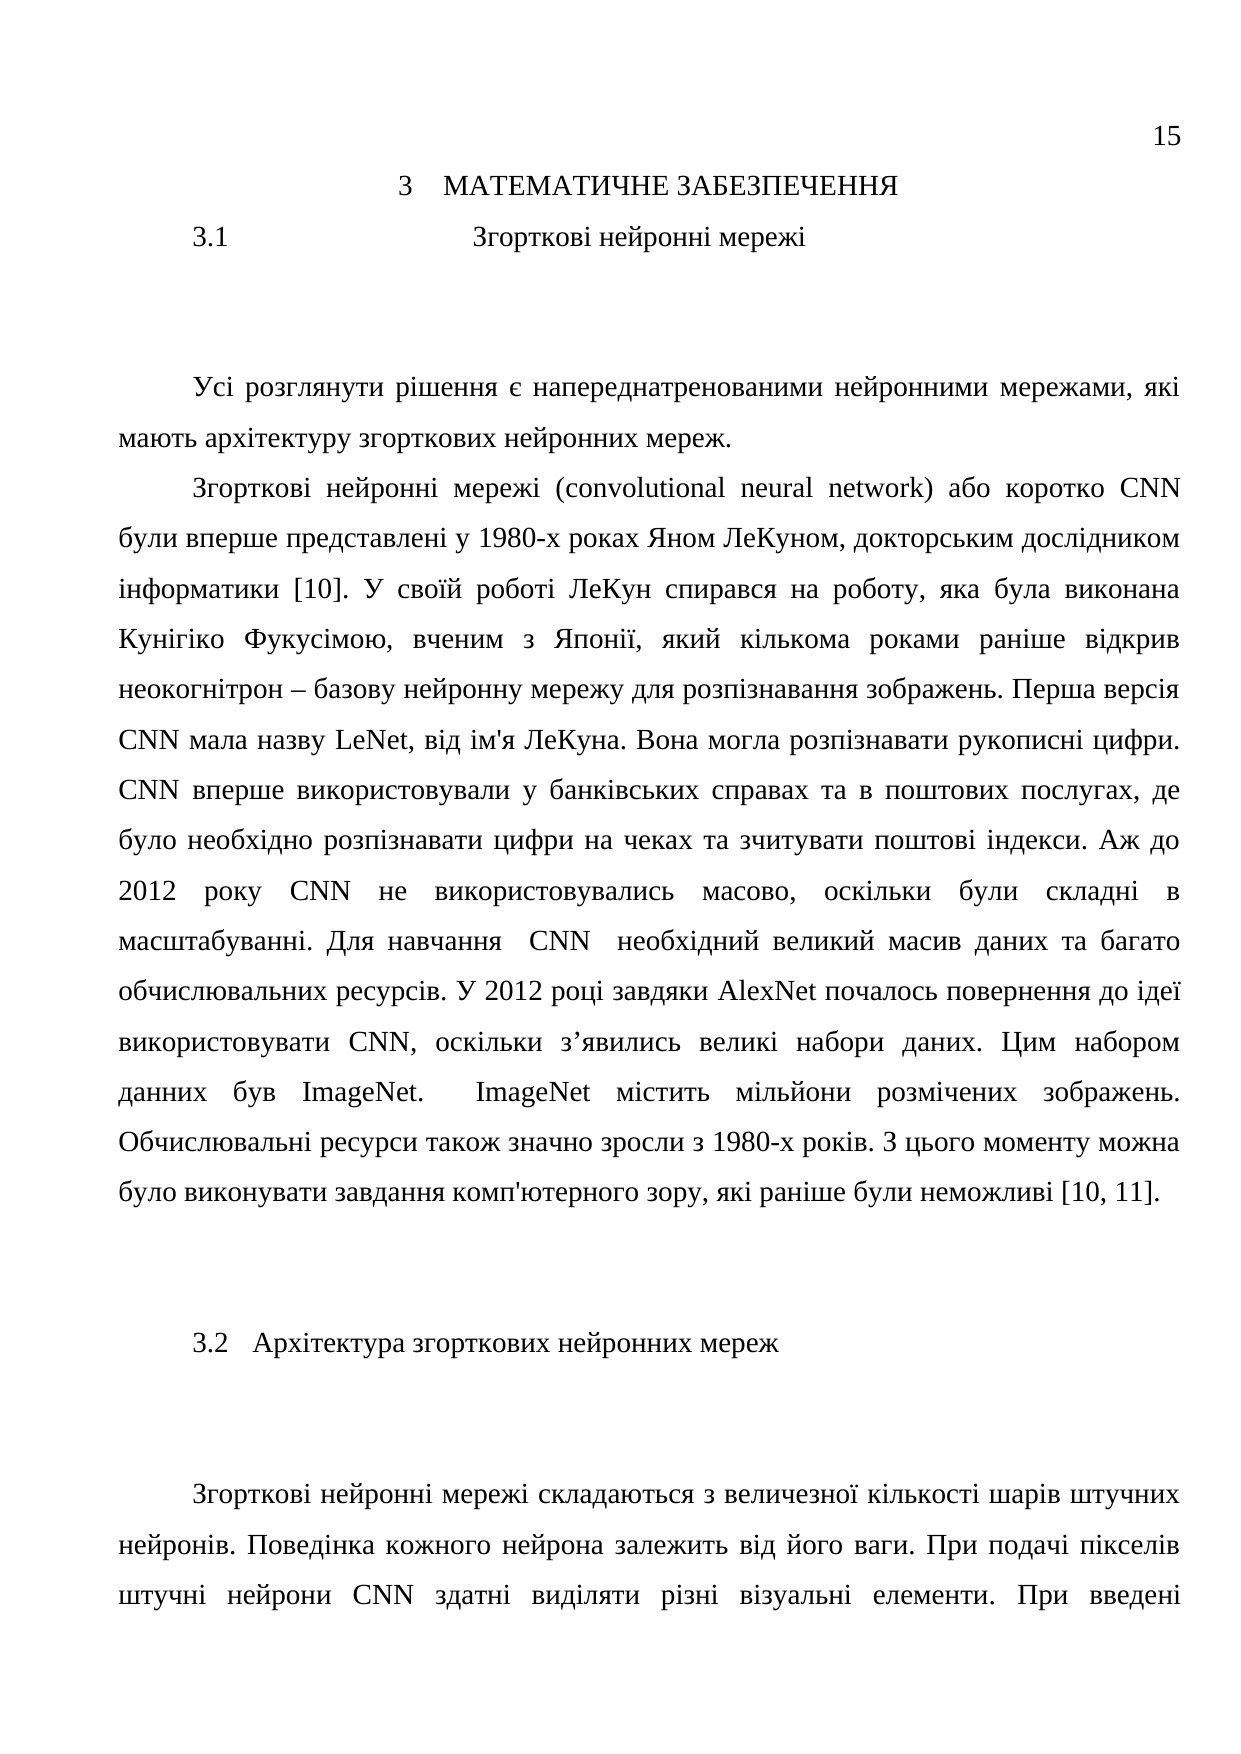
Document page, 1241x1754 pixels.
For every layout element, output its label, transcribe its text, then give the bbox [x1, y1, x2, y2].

text Усі розглянути рішення є напереднатренованими нейронними мережами, які мають архітектуру згорткових нейронних мереж. [118, 369, 1181, 453]
text Згорткові нейронні мережі (convolutional neural network) або коротко CNN були вперше представлені у 1980-х роках Яном ЛеКуном, докторським дослідником інформатики [10]. У своїй роботі ЛеКун спирався на роботу, яка була виконана Кунігіко Фукусімою, вченим з Японії, який кількома роками раніше відкрив неокогнітрон – базову нейронну мережу для розпізнавання зображень. Перша версія CNN мала назву LeNet, від ім'я ЛеКуна. Вона могла розпізнавати рукописні цифри. CNN вперше використовували у банківських справах та в поштових послугах, де було необхідно розпізнавати цифри на чеках та зчитувати поштові індекси. Аж до 2012 року CNN не використовувались масово, оскільки були складні в масштабуванні. Для навчання CNN необхідний великий масив даних та багато обчислювальних ресурсів. У 2012 році завдяки AlexNet почалось повернення до ідеї використовувати CNN, оскільки з’явились великі набори даних. Цим набором данних був ImageNet. ImageNet містить мільйони розмічених зображень. Обчислювальні ресурси також значно зросли з 1980-х років. З цього моменту можна було виконувати завдання комп'ютерного зору, які раніше були неможливі [10, 11]. [118, 470, 1181, 1208]
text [118, 1476, 1181, 1611]
subtitle МАТЕМАТИЧНЕ ЗАБЕЗПЕЧЕННЯ [398, 168, 1181, 202]
subtitle Згорткові нейронні мережі [118, 219, 1181, 252]
subtitle Архітектура згорткових нейронних мереж [192, 1326, 1181, 1359]
